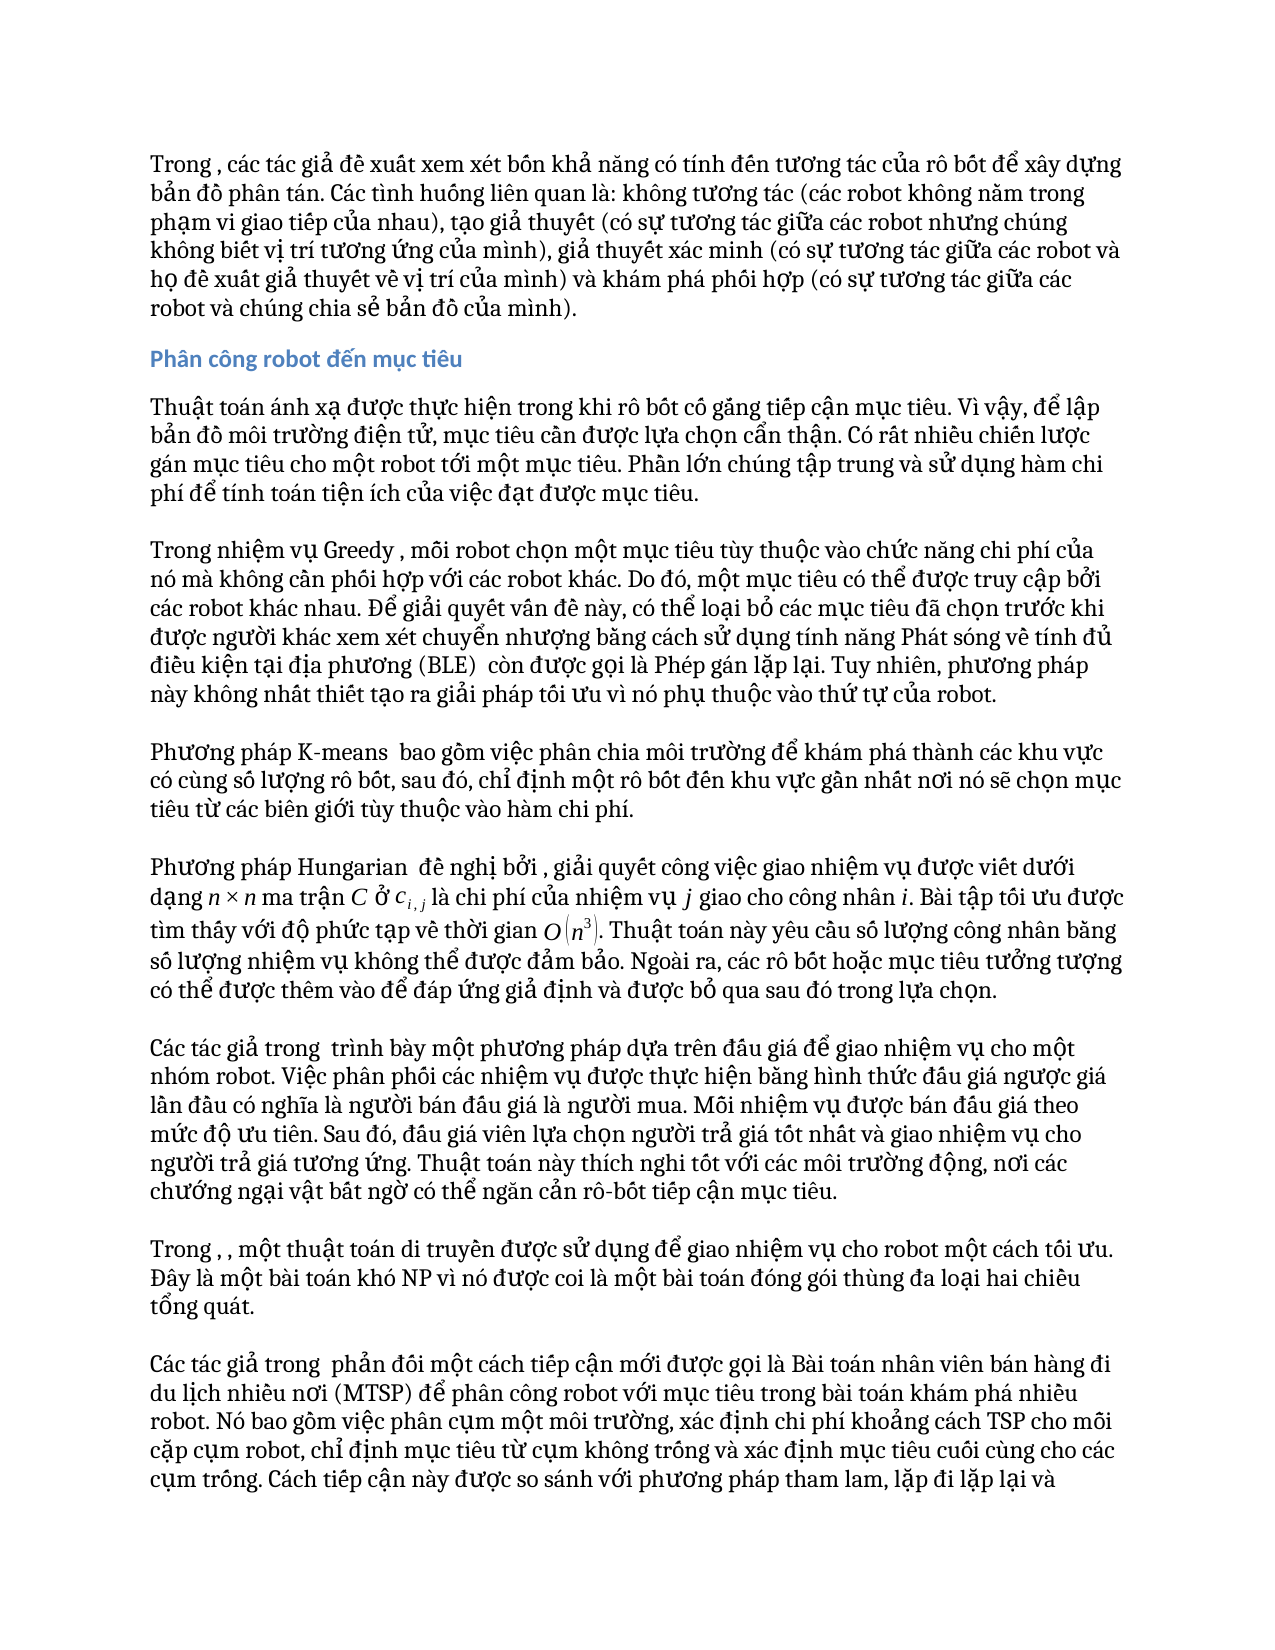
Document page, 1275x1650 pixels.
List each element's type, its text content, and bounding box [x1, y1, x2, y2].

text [150, 150, 1125, 322]
subtitle Phân công robot đến mục tiêu [150, 343, 1125, 374]
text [150, 393, 1125, 1493]
